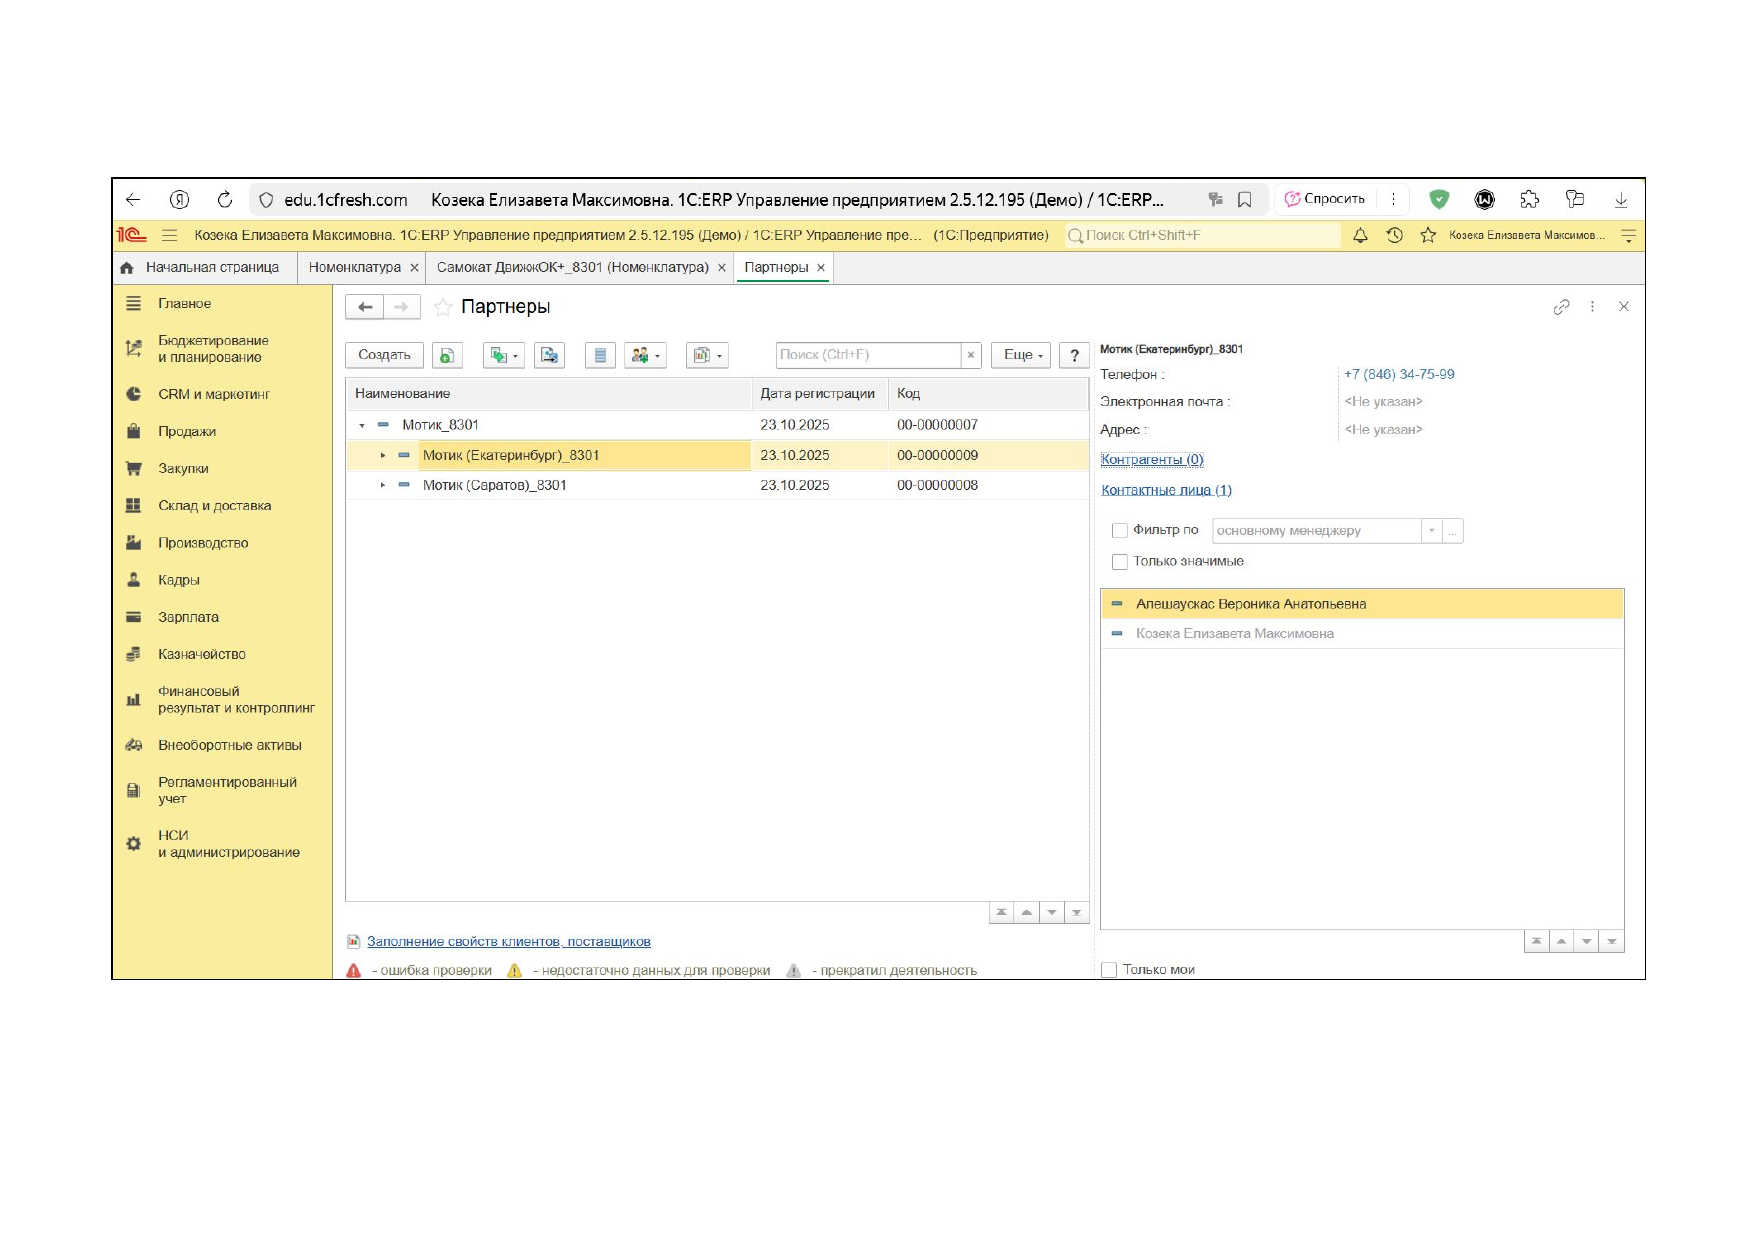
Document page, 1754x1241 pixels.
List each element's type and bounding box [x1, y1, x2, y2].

picture [113, 179, 1645, 979]
